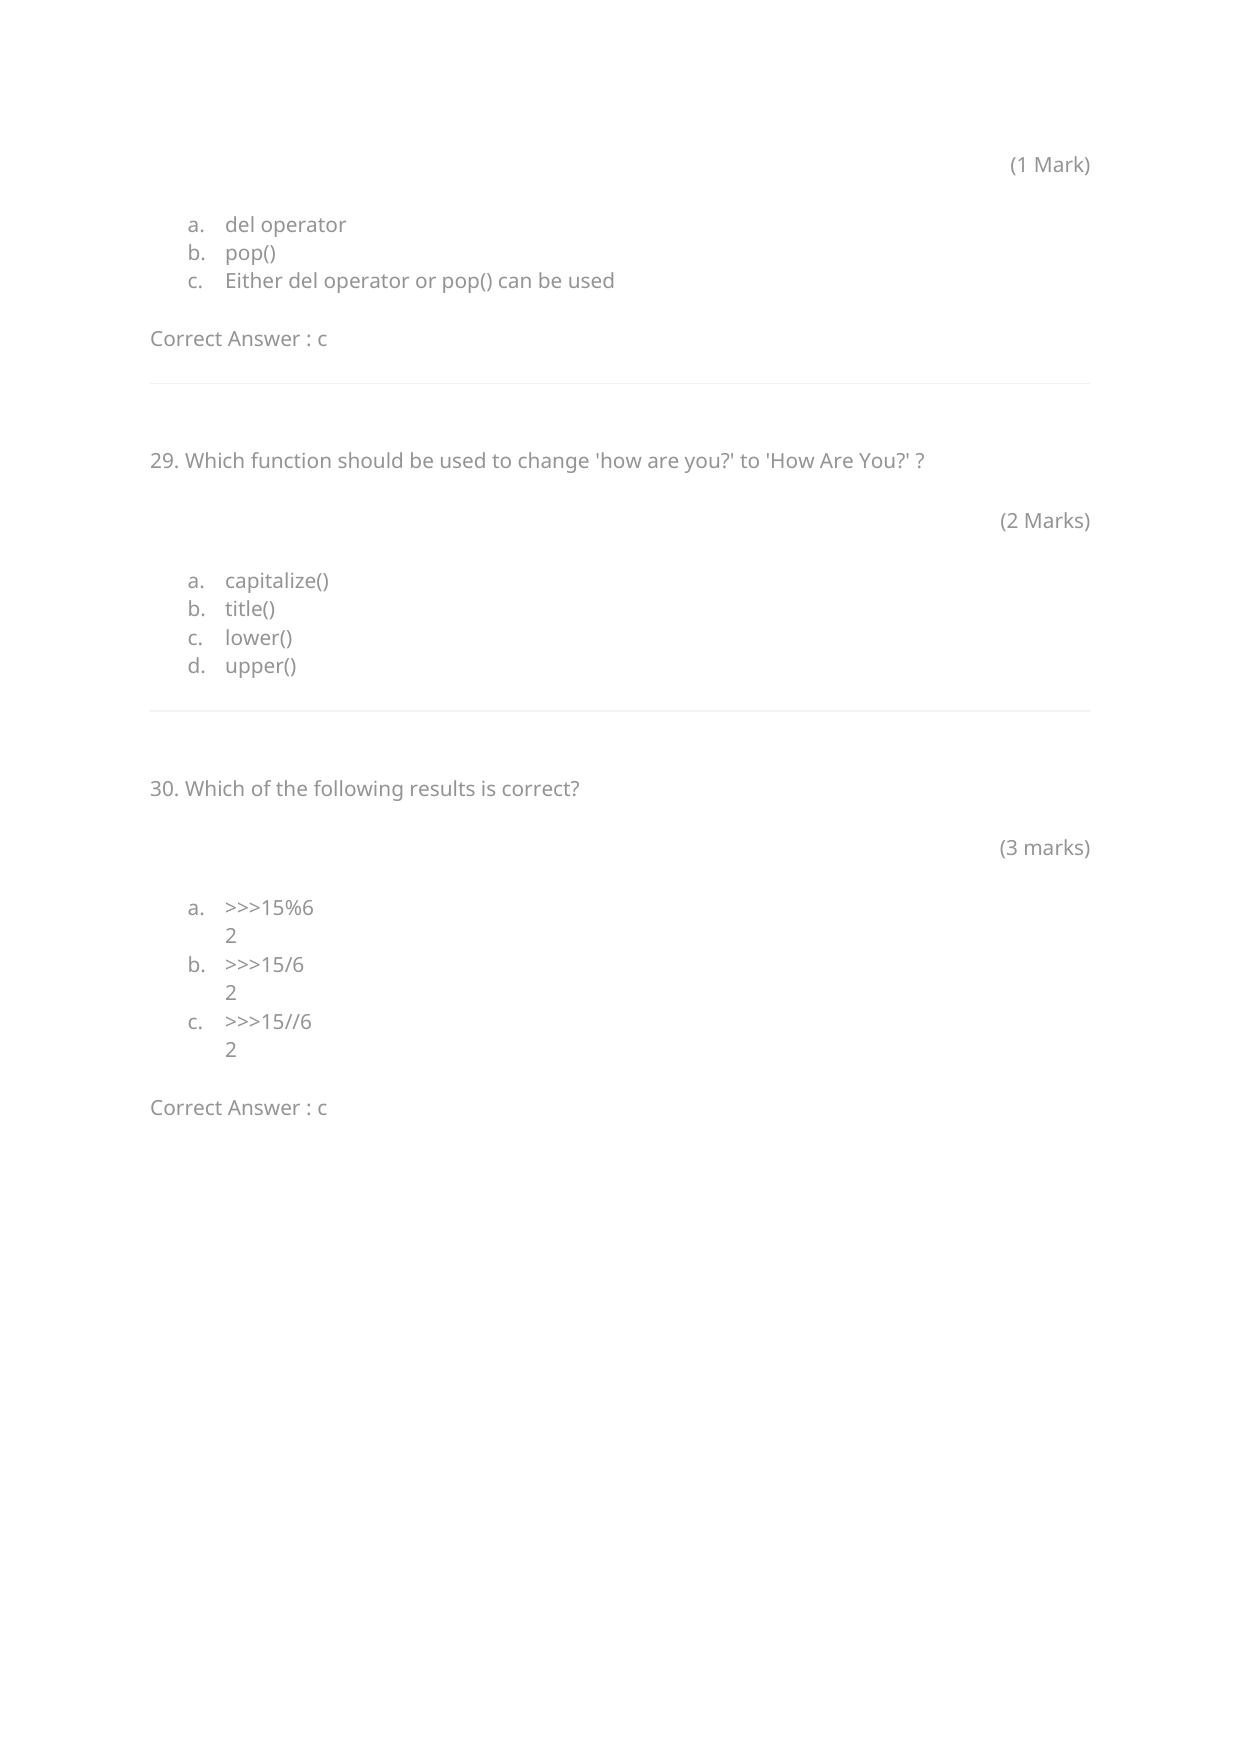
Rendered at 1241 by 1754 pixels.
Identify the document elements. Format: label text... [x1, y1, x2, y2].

text 30. Which of the following results is correct? [150, 774, 1090, 802]
list upper() [187, 651, 1090, 680]
list capitalize() [187, 566, 1090, 594]
list title() [187, 594, 1090, 623]
text (2 Marks) [150, 506, 1090, 535]
list pop() [187, 238, 1090, 267]
text Correct Answer : c [150, 324, 1090, 353]
list >>>15%6 2 [187, 893, 1090, 950]
list >>>15//6 2 [187, 1007, 1090, 1064]
list del operator [187, 210, 1090, 238]
list >>>15/6 2 [187, 950, 1090, 1007]
text Correct Answer : c [150, 1093, 1090, 1121]
list Either del operator or pop() can be used [187, 267, 1090, 295]
text 29. Which function should be used to change 'how are you?' to 'How Are You?' ? [150, 447, 1090, 475]
text (3 marks) [150, 833, 1090, 862]
list lower() [187, 623, 1090, 651]
text (1 Mark) [150, 150, 1090, 178]
